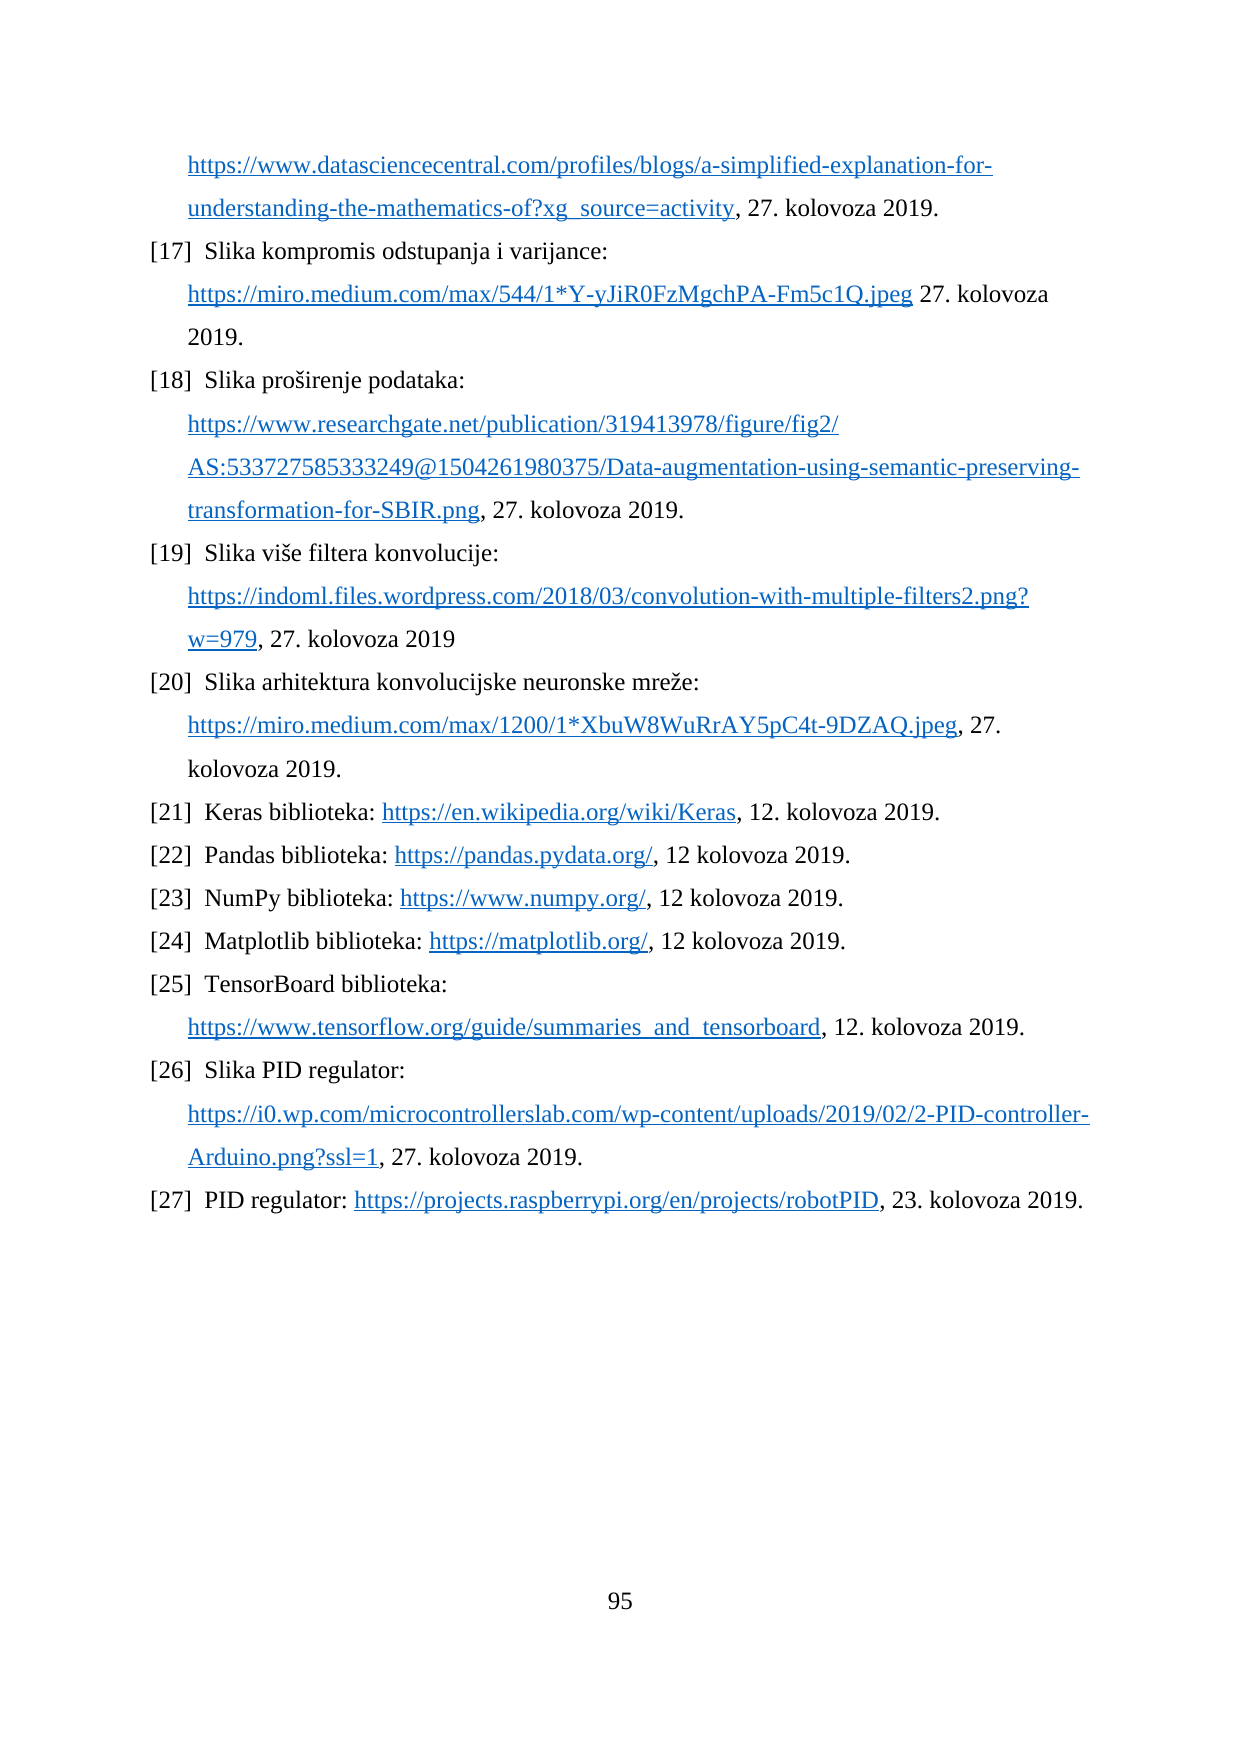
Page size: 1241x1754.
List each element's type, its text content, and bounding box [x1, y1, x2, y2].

list https://miro.medium.com/max/544/1*Y-yJiR0FzMgchPA-Fm5c1Q.jpeg 27. kolovoza 2019. [187, 279, 1090, 351]
list Slika PID regulator: [150, 1056, 1090, 1084]
list https://indoml.files.wordpress.com/2018/03/convolution-with-multiple-filters2.png?w=979, 27. kolovoza 2019 [187, 581, 1090, 653]
list https://i0.wp.com/microcontrollerslab.com/wp-content/uploads/2019/02/2-PID-controller-Arduino.png?ssl=1, 27. kolovoza 2019. [187, 1125, 1090, 1171]
list https://i0.wp.com/microcontrollerslab.com/wp-content/uploads/2019/02/2-PID-controller-Arduino.png?ssl=1, 27. kolovoza 2019. [187, 1099, 1090, 1124]
list TensorBoard biblioteka: https://www.tensorflow.org/guide/summaries_and_tensorboard, 12. kolovoza 2019. [150, 969, 1090, 1041]
list https://www.researchgate.net/publication/319413978/figure/fig2/AS:533727585333249@1504261980375/Data-augmentation-using-semantic-preserving-transformation-for-SBIR.png, 27. kolovoza 2019. [187, 409, 1090, 524]
list Slika više filtera konvolucije: [150, 538, 1090, 567]
list NumPy biblioteka: https://www.numpy.org/, 12 kolovoza 2019. [150, 883, 1090, 912]
list https://miro.medium.com/max/1200/1*XbuW8WuRrAY5pC4t-9DZAQ.jpeg, 27. kolovoza 2019. [187, 711, 1090, 782]
list Matplotlib biblioteka: https://matplotlib.org/, 12 kolovoza 2019. [150, 926, 1090, 955]
list Pandas biblioteka: https://pandas.pydata.org/, 12 kolovoza 2019. [150, 840, 1090, 869]
list https://www.datasciencecentral.com/profiles/blogs/a-simplified-explanation-for-understanding-the-mathematics-of?xg_source=activity, 27. kolovoza 2019. [187, 150, 1090, 222]
list Slika arhitektura konvolucijske neuronske mreže: [150, 667, 1090, 696]
list PID regulator: https://projects.raspberrypi.org/en/projects/robotPID, 23. kolovoza 2019. [150, 1185, 1090, 1214]
list Slika kompromis odstupanja i varijance: [150, 236, 1090, 265]
list Slika proširenje podataka: [150, 366, 1090, 394]
list Keras biblioteka: https://en.wikipedia.org/wiki/Keras, 12. kolovoza 2019. [150, 797, 1090, 826]
